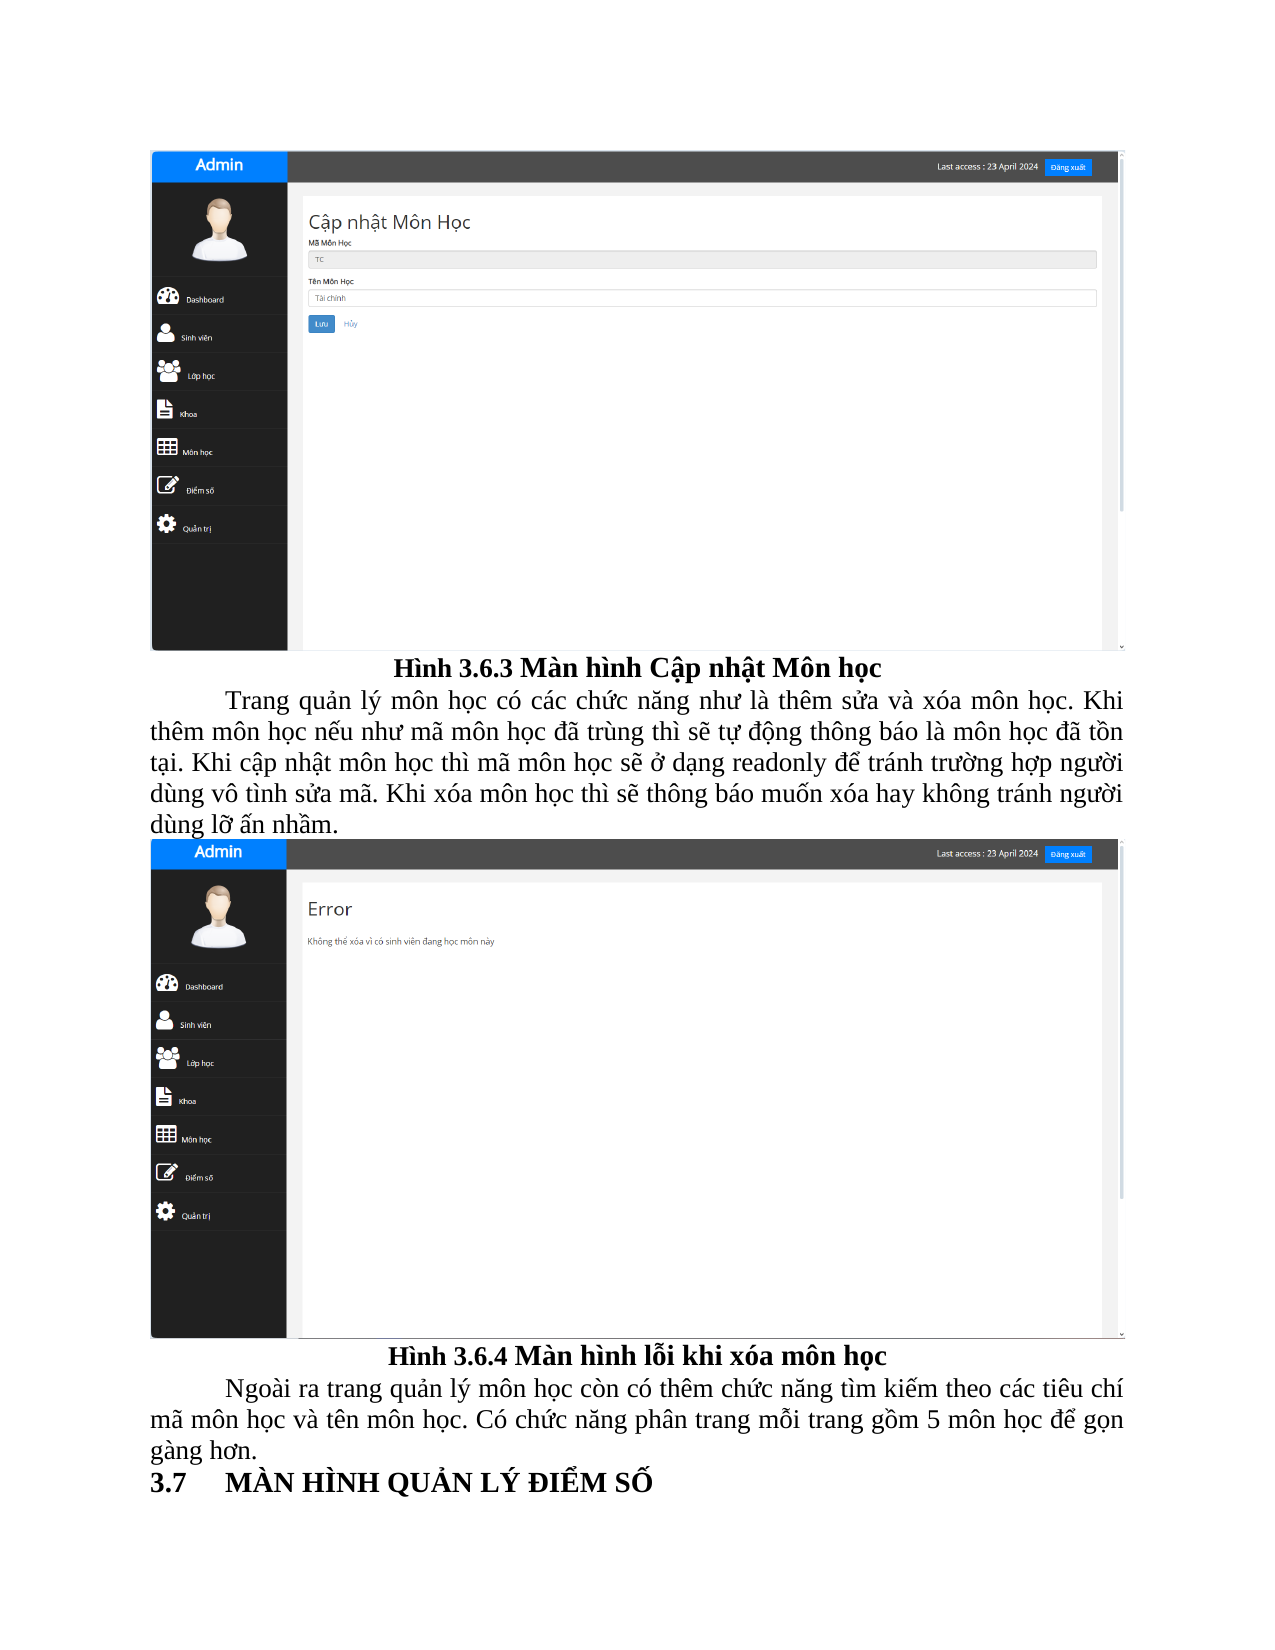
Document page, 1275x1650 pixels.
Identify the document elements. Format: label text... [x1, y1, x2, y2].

text Hình 3.6.3 Màn hình Cập nhật Môn học [150, 651, 1125, 684]
text Hình 3.6.4 Màn hình lỗi khi xóa môn học [150, 1339, 1125, 1372]
text 3.7 MÀN HÌNH QUẢN LÝ ĐIỂM SỐ [150, 1465, 1125, 1499]
picture [150, 839, 1125, 1339]
text Trang quản lý môn học có các chức năng như là thêm sửa và xóa môn học. Khi thêm môn học nếu như mã môn học đã trùng thì sẽ tự động thông báo là môn học đã tồn tại. Khi cập nhật môn học thì mã môn học sẽ ở dạng readonly để tránh trường hợp người dùng vô tình sửa mã. Khi xóa môn học thì sẽ thông báo muốn xóa hay không tránh người dùng lỡ ấn nhầm. [150, 684, 1125, 839]
text Ngoài ra trang quản lý môn học còn có thêm chức năng tìm kiếm theo các tiêu chí mã môn học và tên môn học. Có chức năng phân trang mỗi trang gồm 5 môn học để gọn gàng hơn. [150, 1372, 1125, 1465]
picture [150, 150, 1125, 651]
